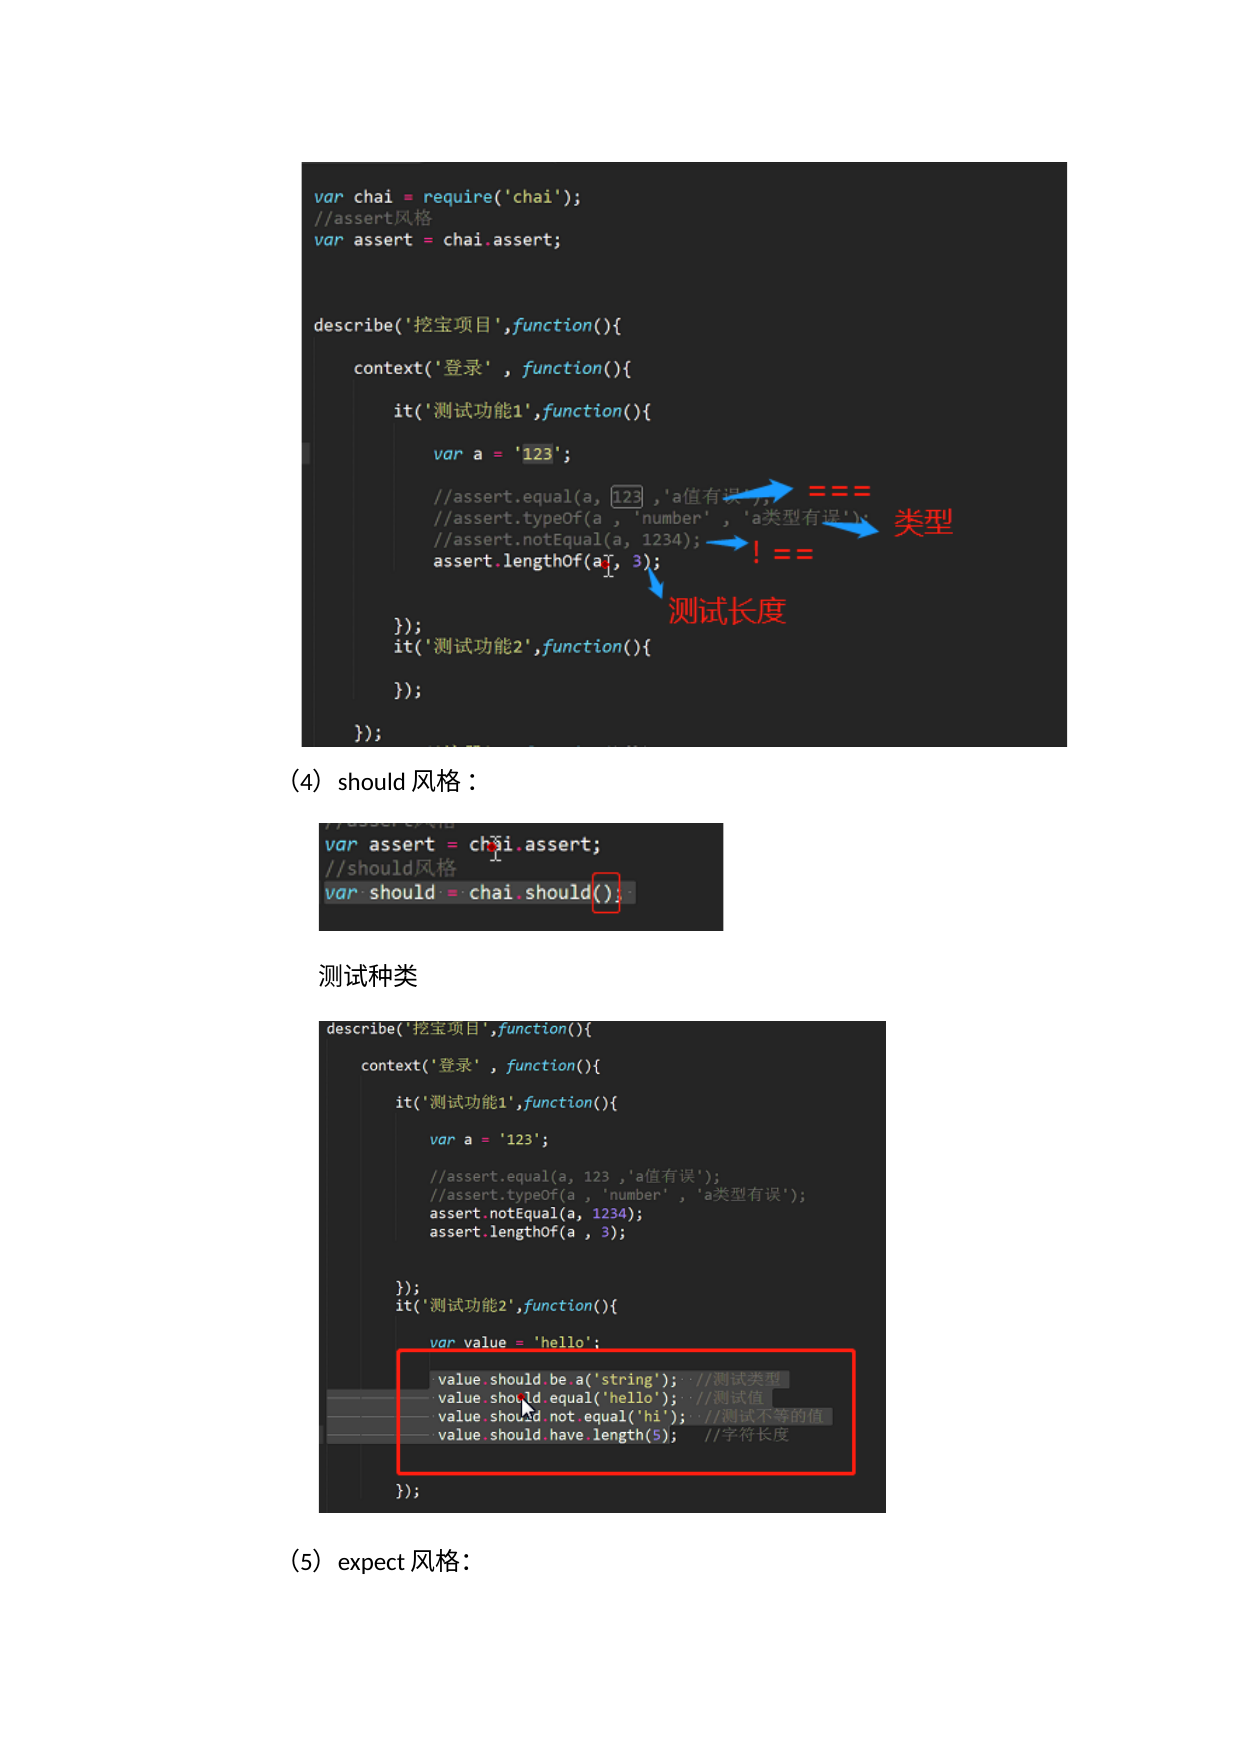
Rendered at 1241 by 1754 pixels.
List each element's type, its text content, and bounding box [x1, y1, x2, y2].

text 测试种类 [225, 942, 1053, 1007]
text （4）should风格 ： [225, 747, 1053, 812]
picture [318, 823, 724, 931]
picture [301, 162, 1068, 747]
text （5）expect风格： [225, 1527, 1053, 1592]
picture [318, 1021, 886, 1513]
